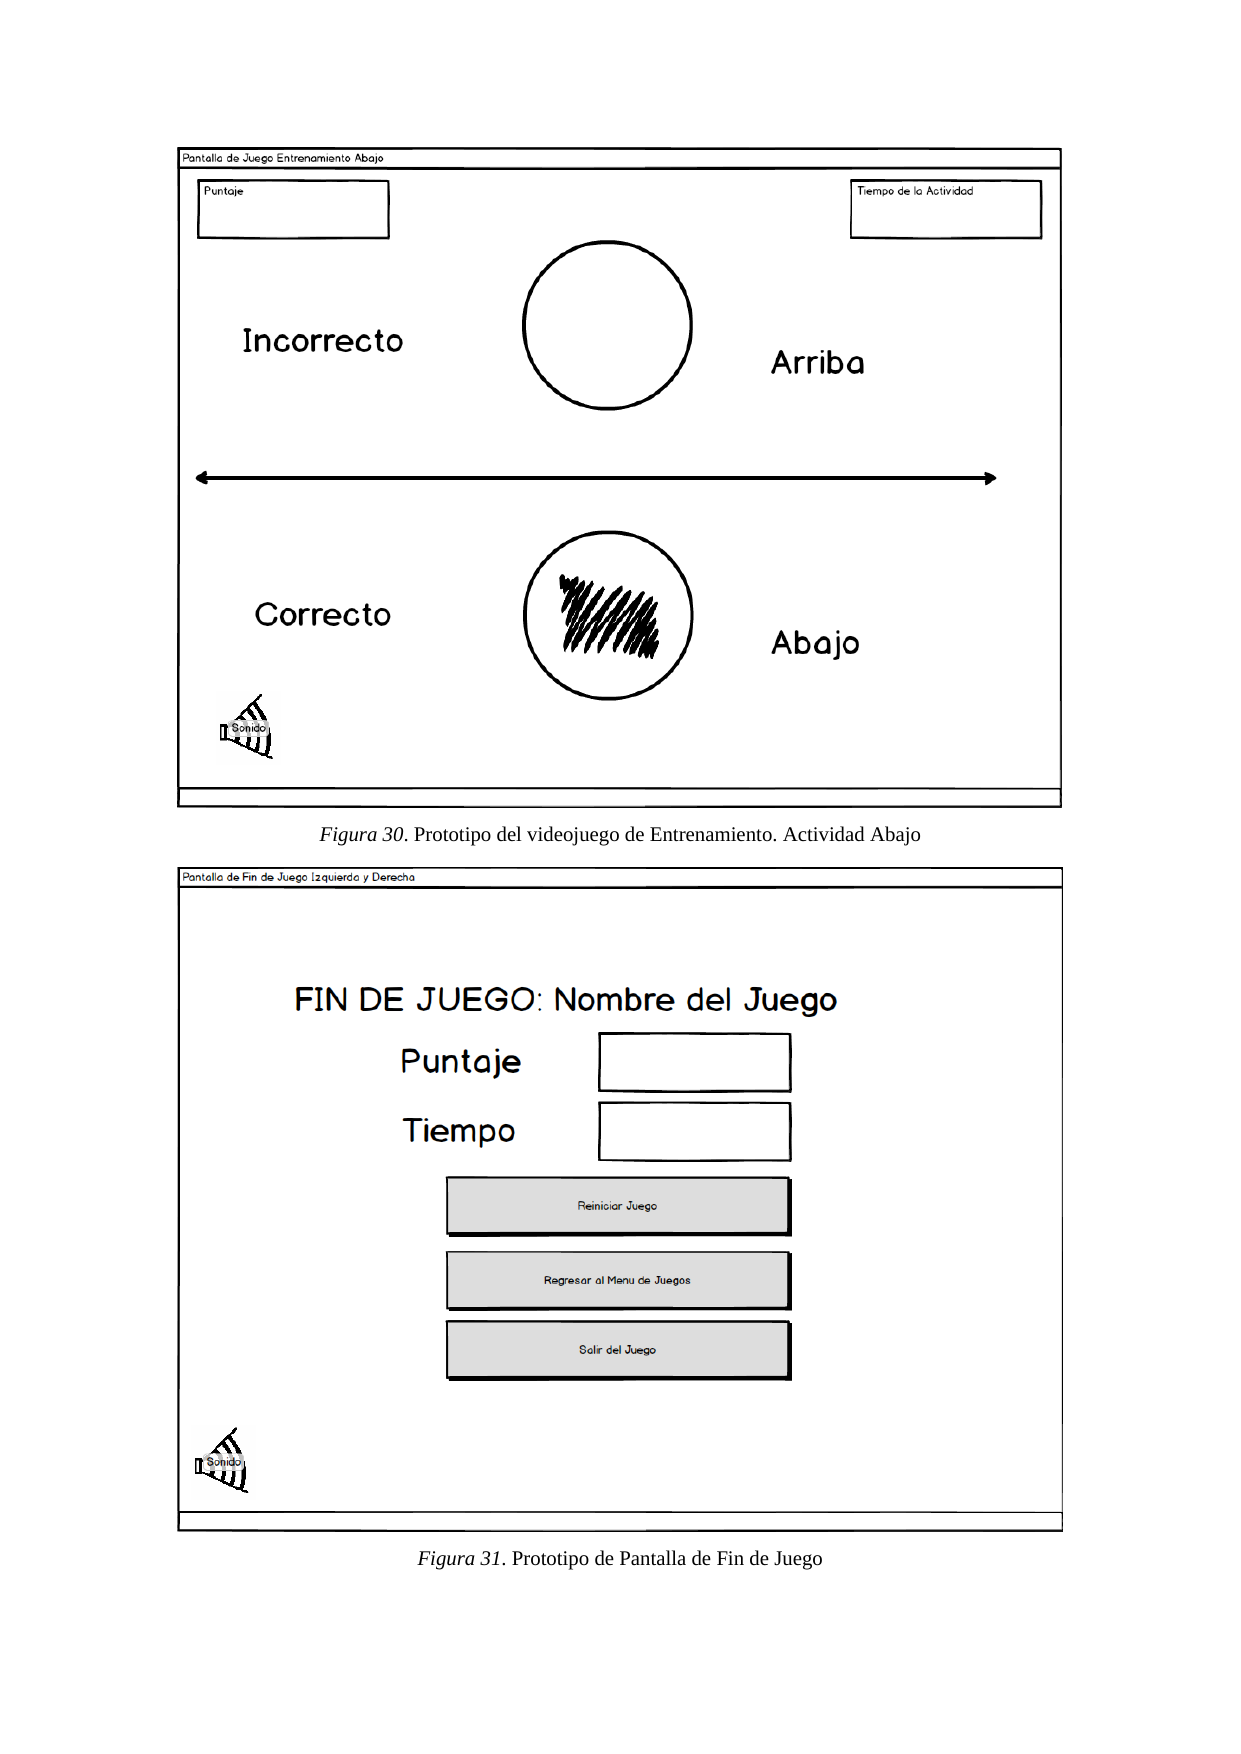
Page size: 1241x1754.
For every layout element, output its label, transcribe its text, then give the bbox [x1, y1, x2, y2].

text Figura 31. Prototipo de Pantalla de Fin de Juego [177, 1546, 1063, 1570]
picture [177, 867, 1063, 1532]
text Figura 30. Prototipo del videojuego de Entrenamiento. Actividad Abajo [177, 822, 1063, 846]
picture [177, 147, 1062, 808]
